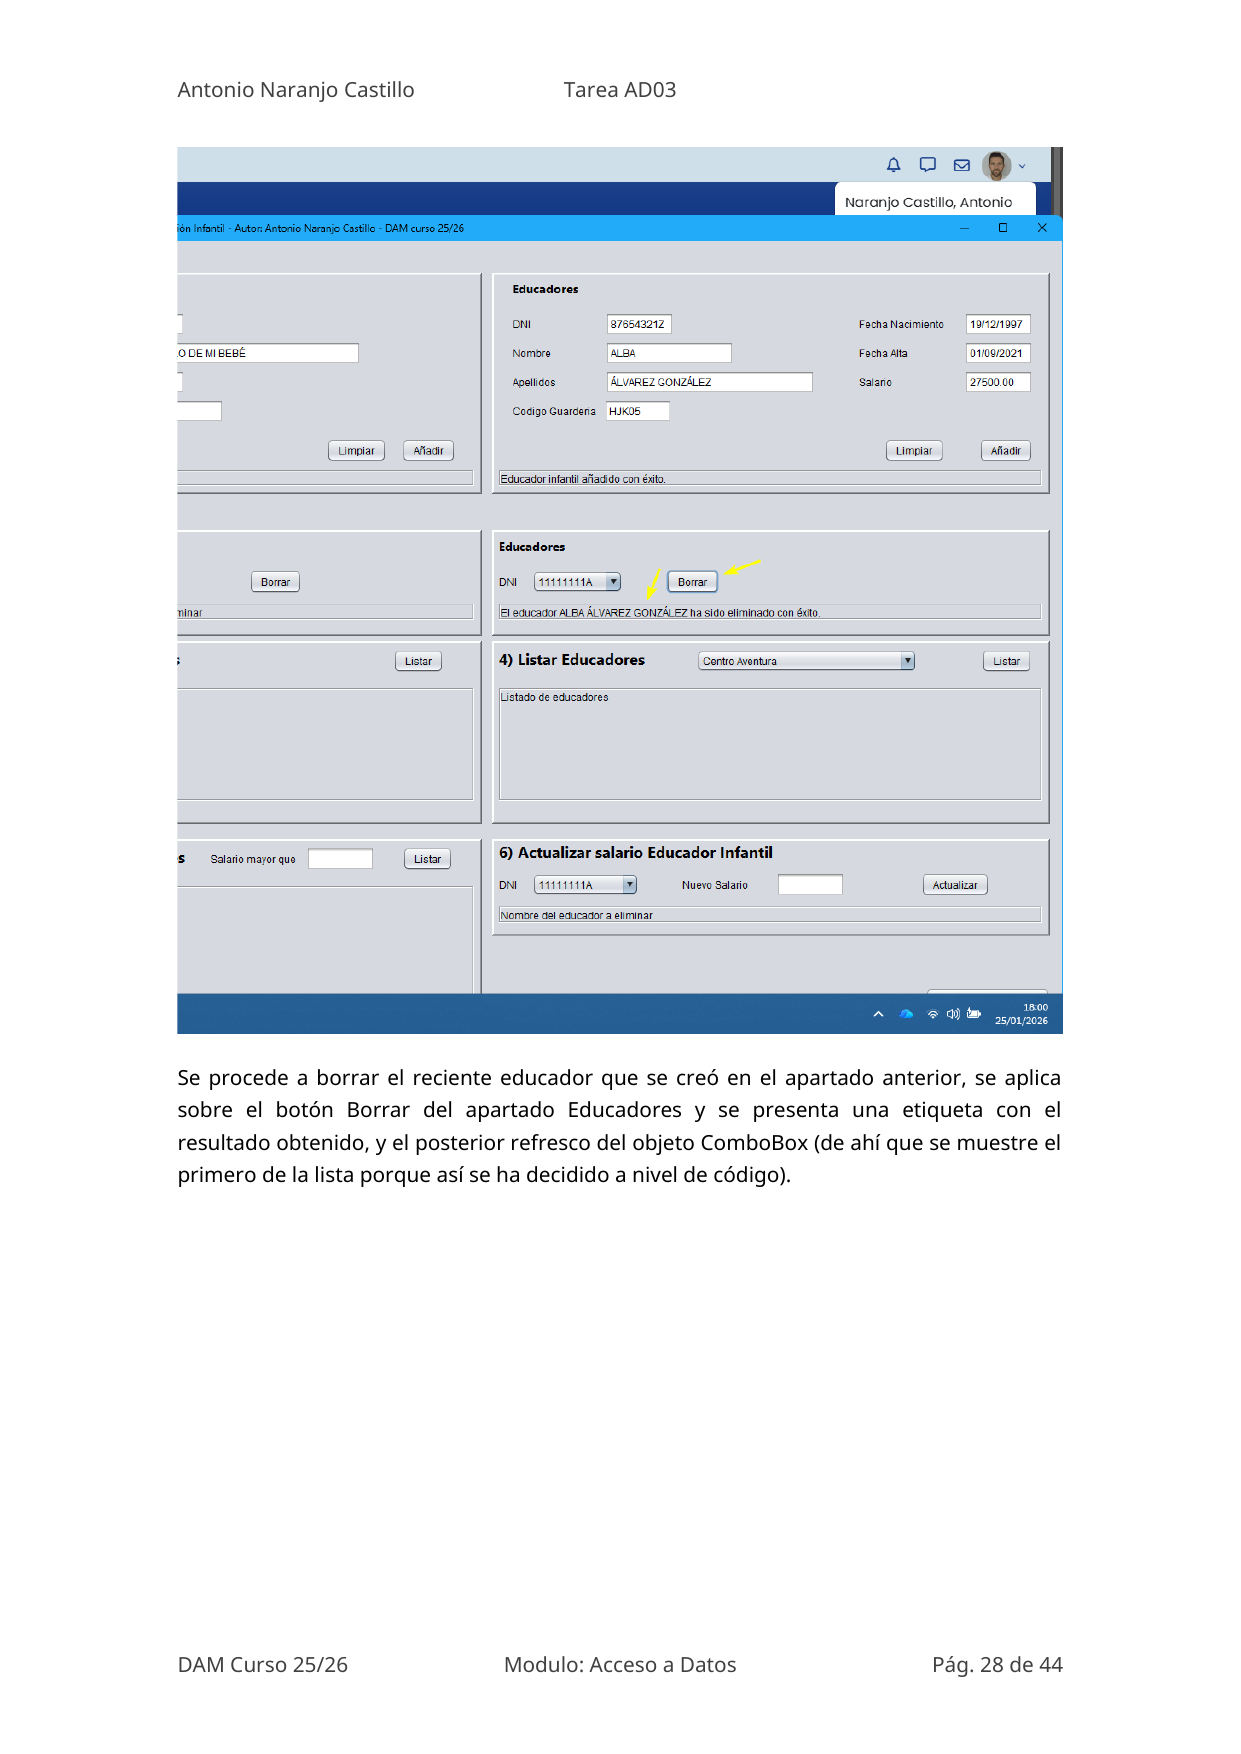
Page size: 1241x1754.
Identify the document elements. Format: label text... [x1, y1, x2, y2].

picture [177, 147, 1063, 1034]
text Se procede a borrar el reciente educador que se creó en el apartado anterior, se aplica sobre el botón Borrar del apartado Educadores y se presenta una etiqueta con el resultado obtenido, y el posterior refresco del objeto ComboBox (de ahí que se muestre el primero de la lista porque así se ha decidido a nivel de código). [177, 1063, 1063, 1189]
